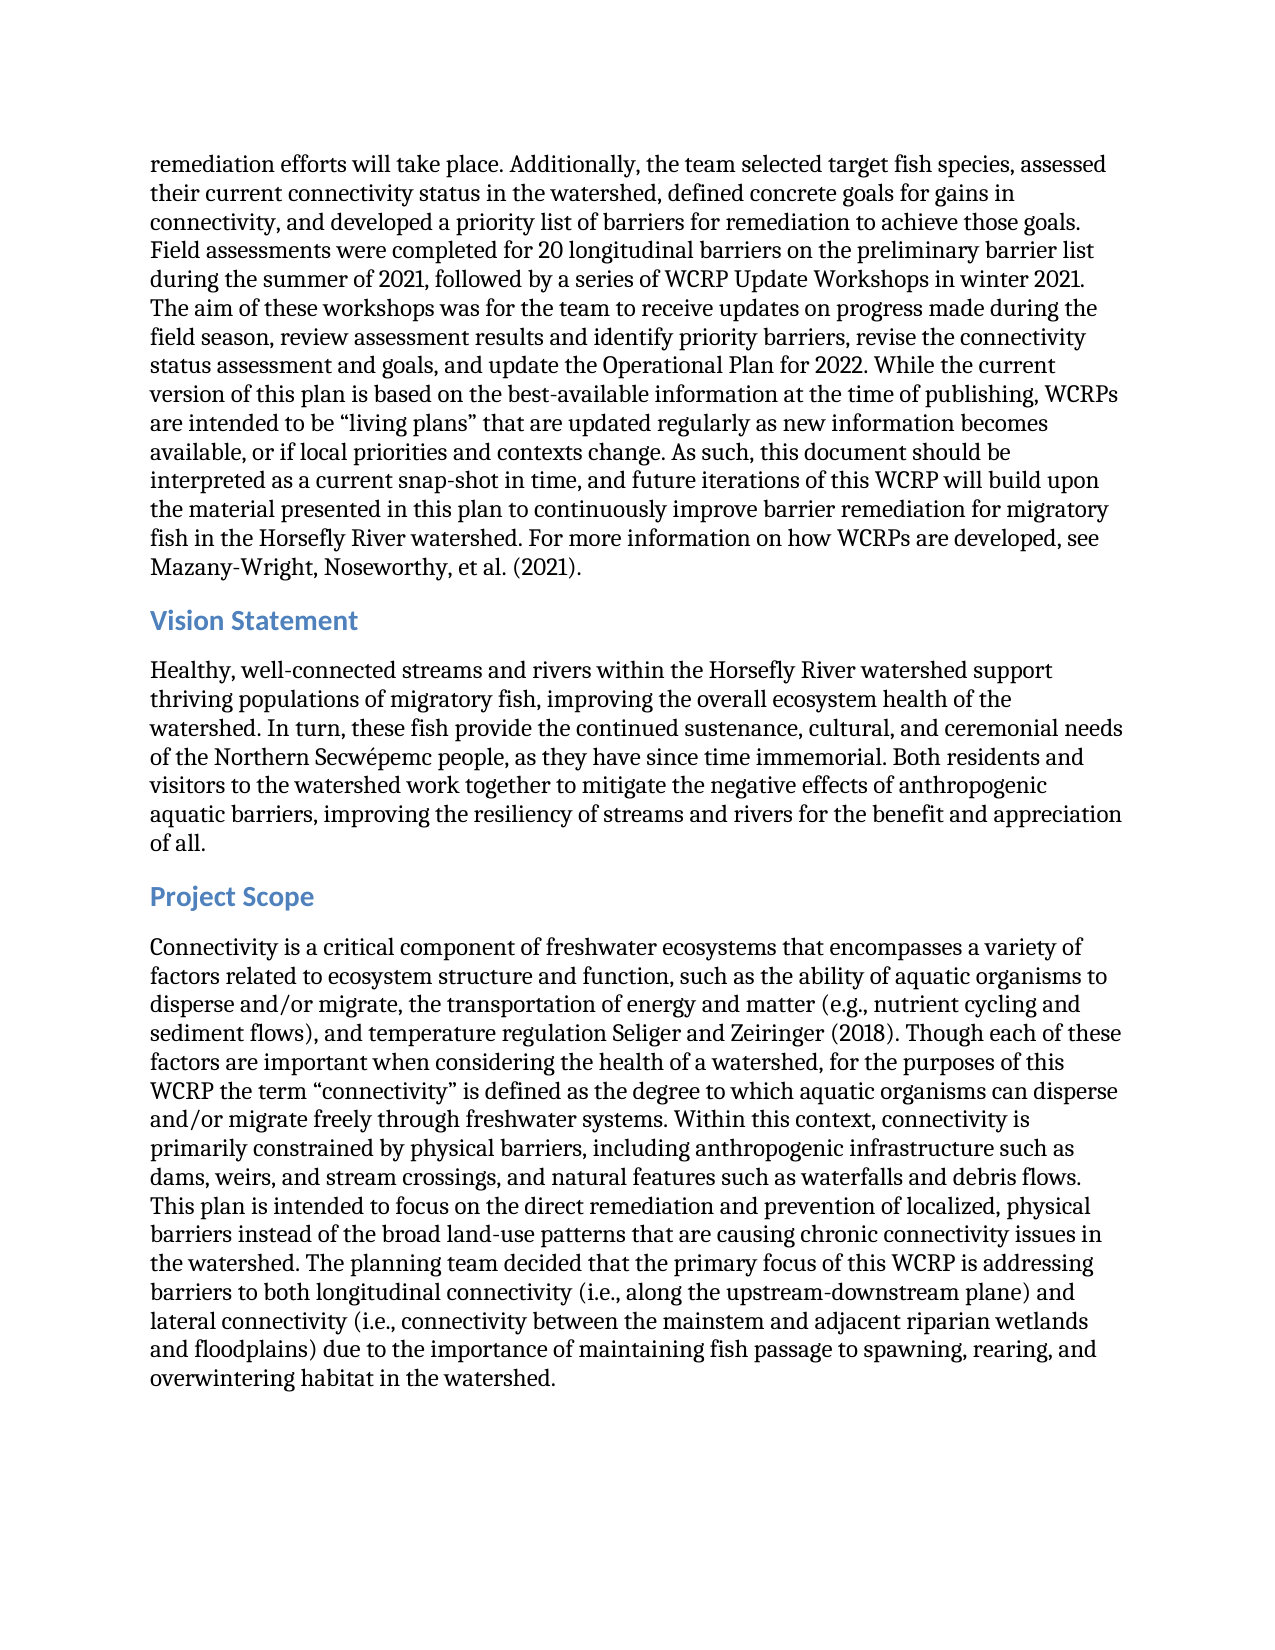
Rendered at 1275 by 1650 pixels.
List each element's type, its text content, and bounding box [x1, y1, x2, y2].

subtitle Project Scope [150, 878, 1125, 914]
text Healthy, well-connected streams and rivers within the Horsefly River watershed support thriving populations of migratory fish, improving the overall ecosystem health of the watershed. In turn, these fish provide the continued sustenance, cultural, and ceremonial needs of the Northern Secwépemc people, as they have since time immemorial. Both residents and visitors to the watershed work together to mitigate the negative effects of anthropogenic aquatic barriers, improving the resiliency of streams and rivers for the benefit and appreciation of all. [150, 656, 1125, 858]
text Connectivity is a critical component of freshwater ecosystems that encompasses a variety of factors related to ecosystem structure and function, such as the ability of aquatic organisms to disperse and/or migrate, the transportation of energy and matter (e.g., nutrient cycling and sediment flows), and temperature regulation Seliger and Zeiringer (2018). Though each of these factors are important when considering the health of a watershed, for the purposes of this WCRP the term “connectivity” is defined as the degree to which aquatic organisms can disperse and/or migrate freely through freshwater systems. Within this context, connectivity is primarily constrained by physical barriers, including anthropogenic infrastructure such as dams, weirs, and stream crossings, and natural features such as waterfalls and debris flows. This plan is intended to focus on the direct remediation and prevention of localized, physical barriers instead of the broad land-use patterns that are causing chronic connectivity issues in the watershed. The planning team decided that the primary focus of this WCRP is addressing barriers to both longitudinal connectivity (i.e., along the upstream-downstream plane) and lateral connectivity (i.e., connectivity between the mainstem and adjacent riparian wetlands and floodplains) due to the importance of maintaining fish passage to spawning, rearing, and overwintering habitat in the watershed. [150, 933, 1125, 1393]
subtitle Vision Statement [150, 602, 1125, 638]
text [150, 150, 1125, 581]
